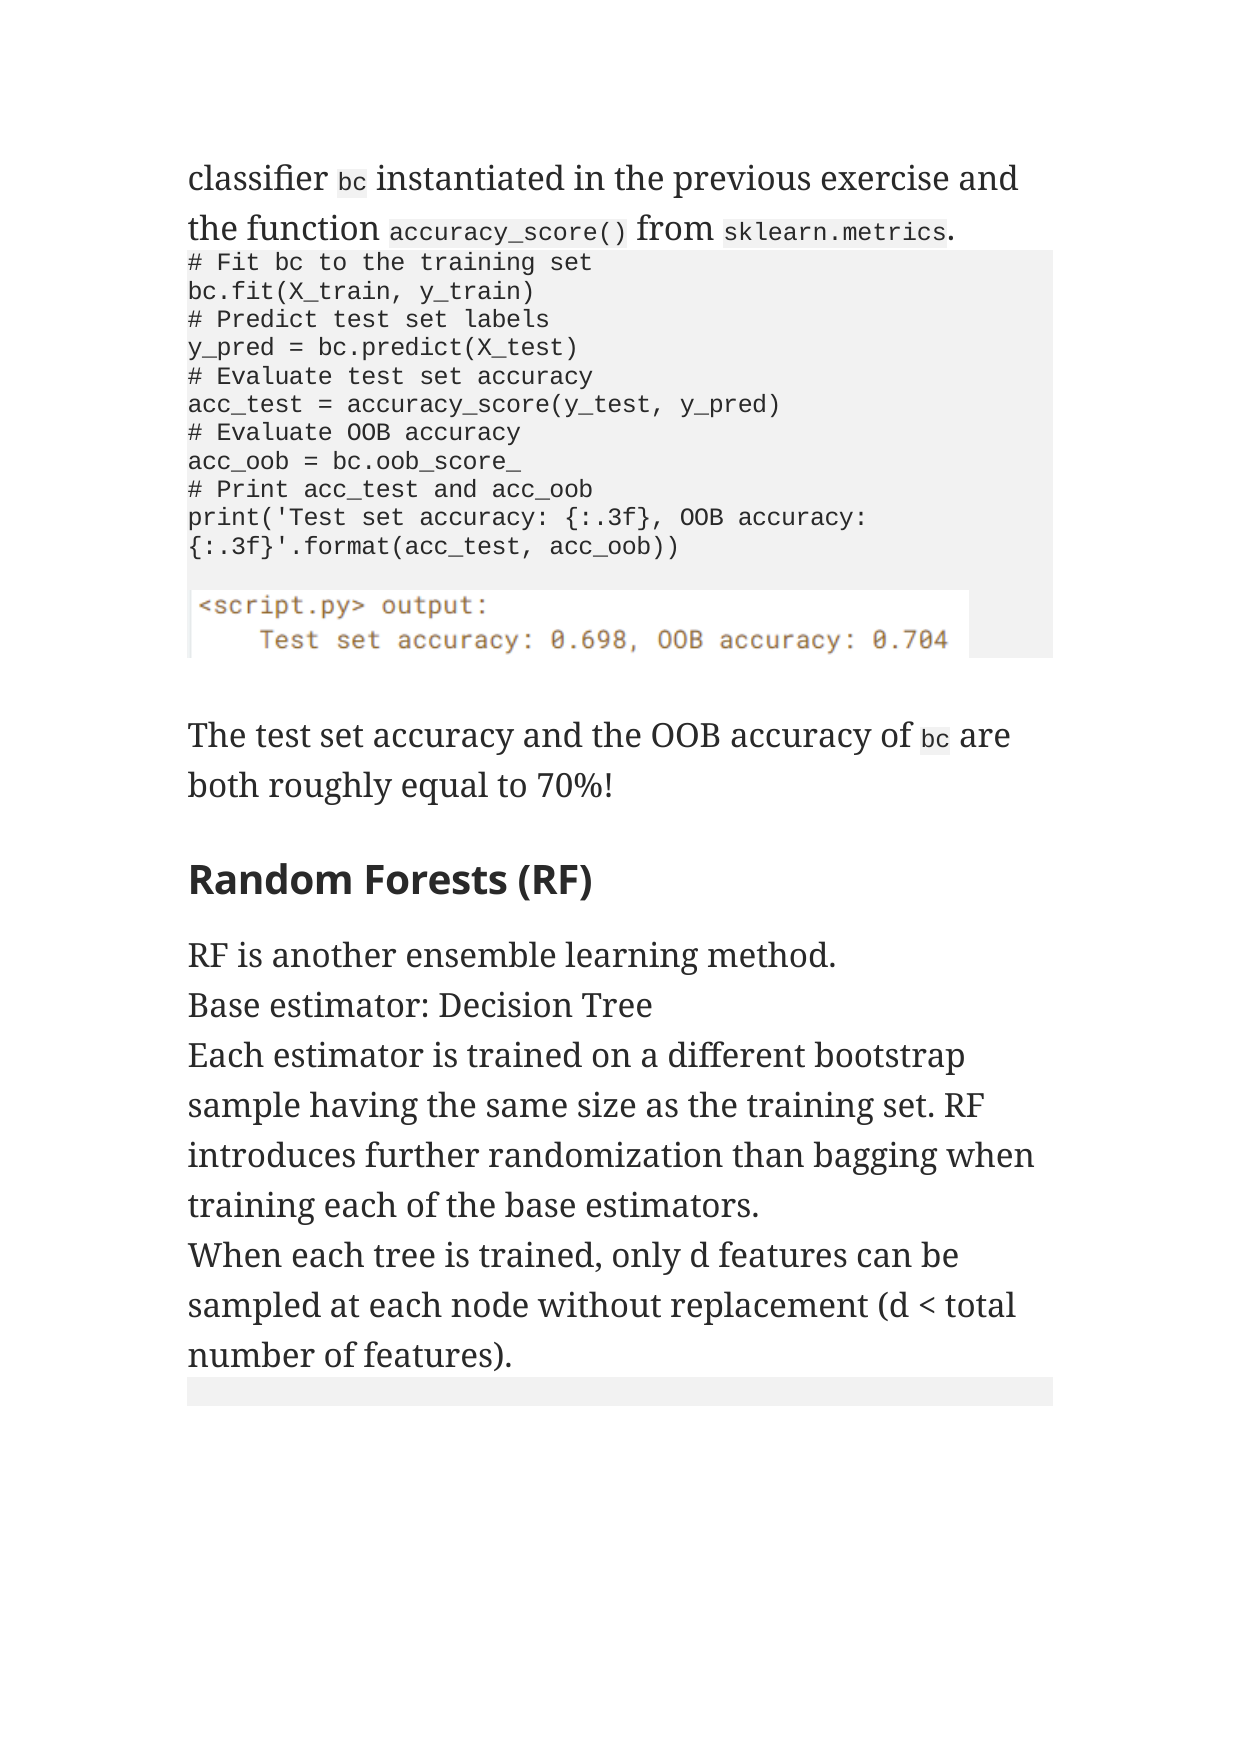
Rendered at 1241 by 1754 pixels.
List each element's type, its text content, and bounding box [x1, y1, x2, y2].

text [187, 150, 1053, 250]
text # Fit bc to the training set bc.fit(X_train, y_train) [187, 250, 1053, 307]
text # Predict test set labels y_pred = bc.predict(X_test) [187, 307, 1053, 363]
text RF is another ensemble learning method. Base estimator: Decision Tree Each estimator is trained on a different bootstrap sample having the same size as the training set. RF introduces further randomization than bagging when training each of the base estimators. When each tree is trained, only d features can be sampled at each node without replacement (d < total number of features). [187, 927, 1053, 1377]
text # Print acc_test and acc_oob print('Test set accuracy: {:.3f}, OOB accuracy: {:.3f}'.format(acc_test, acc_oob)) [187, 477, 1053, 562]
text The test set accuracy and the OOB accuracy of bc are both roughly equal to 70%! [187, 708, 1053, 808]
text # Evaluate test set accuracy acc_test = accuracy_score(y_test, y_pred) [187, 363, 1053, 420]
text # Evaluate OOB accuracy acc_oob = bc.oob_score_ [187, 420, 1053, 477]
picture [187, 590, 969, 658]
text Random Forests (RF) [187, 851, 1053, 906]
